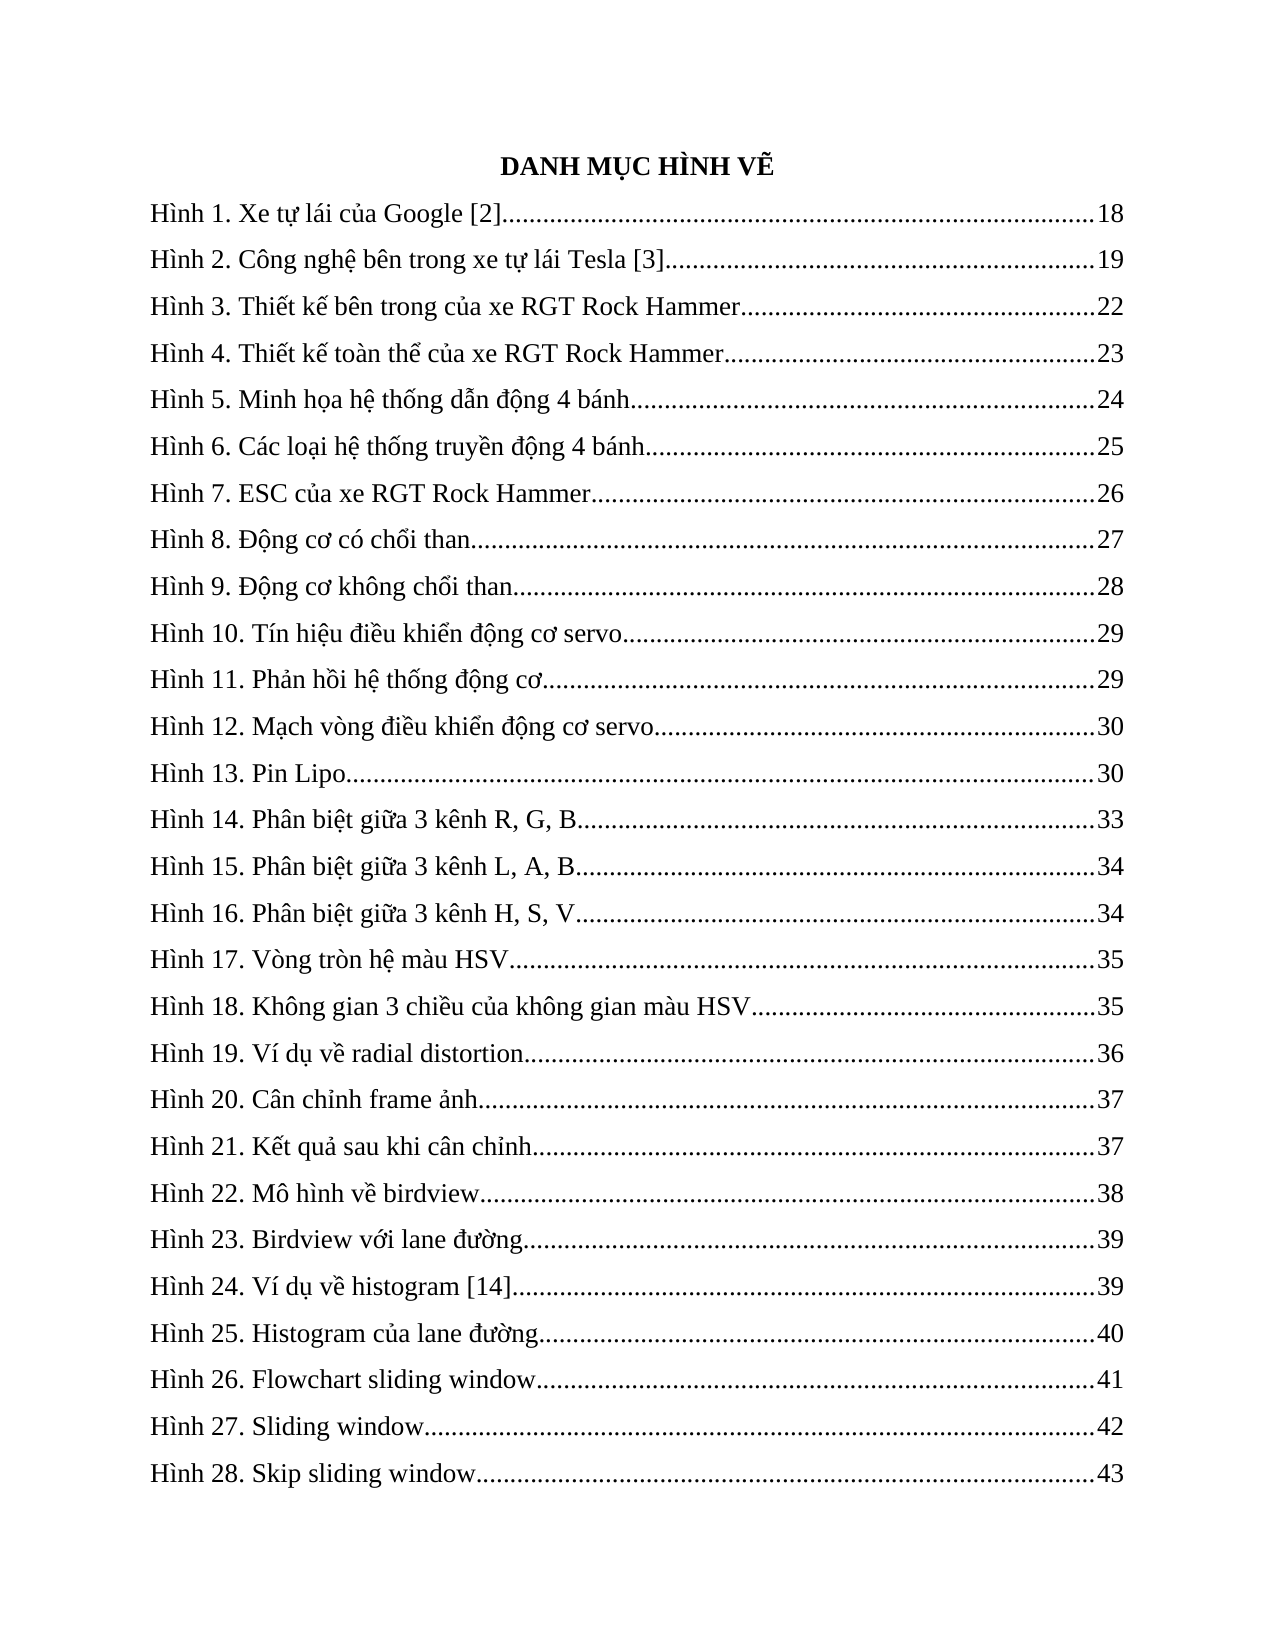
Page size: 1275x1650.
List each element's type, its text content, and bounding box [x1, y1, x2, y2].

text Hình 13. Pin Lipo 30 [150, 757, 1125, 788]
text Hình 24. Ví dụ về histogram [14] 39 [150, 1270, 1125, 1301]
text Hình 21. Kết quả sau khi cân chỉnh 37 [150, 1130, 1125, 1161]
text Hình 27. Sliding window 42 [150, 1410, 1125, 1441]
text Hình 7. ESC của xe RGT Rock Hammer 26 [150, 477, 1125, 508]
text Hình 16. Phân biệt giữa 3 kênh H, S, V 34 [150, 897, 1125, 928]
text Hình 10. Tín hiệu điều khiển động cơ servo 29 [150, 617, 1125, 648]
text Hình 3. Thiết kế bên trong của xe RGT Rock Hammer 22 [150, 290, 1125, 321]
text Hình 1. Xe tự lái của Google [2] 18 [150, 197, 1125, 228]
text Hình 26. Flowchart sliding window 41 [150, 1363, 1125, 1394]
text Hình 22. Mô hình về birdview 38 [150, 1177, 1125, 1208]
text Hình 11. Phản hồi hệ thống động cơ 29 [150, 663, 1125, 694]
text Hình 25. Histogram của lane đường 40 [150, 1317, 1125, 1348]
text Hình 2. Công nghệ bên trong xe tự lái Tesla [3] 19 [150, 243, 1125, 274]
text Hình 6. Các loại hệ thống truyền động 4 bánh 25 [150, 430, 1125, 461]
text Hình 9. Động cơ không chổi than 28 [150, 570, 1125, 601]
text Hình 23. Birdview với lane đường 39 [150, 1223, 1125, 1254]
text Hình 28. Skip sliding window 43 [150, 1457, 1125, 1488]
text Hình 18. Không gian 3 chiều của không gian màu HSV 35 [150, 990, 1125, 1021]
text Hình 17. Vòng tròn hệ màu HSV 35 [150, 943, 1125, 974]
text Hình 5. Minh họa hệ thống dẫn động 4 bánh 24 [150, 383, 1125, 414]
text Hình 20. Cân chỉnh frame ảnh 37 [150, 1083, 1125, 1114]
text Hình 12. Mạch vòng điều khiển động cơ servo 30 [150, 710, 1125, 741]
text Hình 15. Phân biệt giữa 3 kênh L, A, B 34 [150, 850, 1125, 881]
text Hình 4. Thiết kế toàn thể của xe RGT Rock Hammer 23 [150, 337, 1125, 368]
text DANH MỤC HÌNH VẼ [150, 150, 1125, 181]
text Hình 14. Phân biệt giữa 3 kênh R, G, B 33 [150, 803, 1125, 834]
text Hình 8. Động cơ có chổi than 27 [150, 523, 1125, 554]
text Hình 19. Ví dụ về radial distortion 36 [150, 1037, 1125, 1068]
